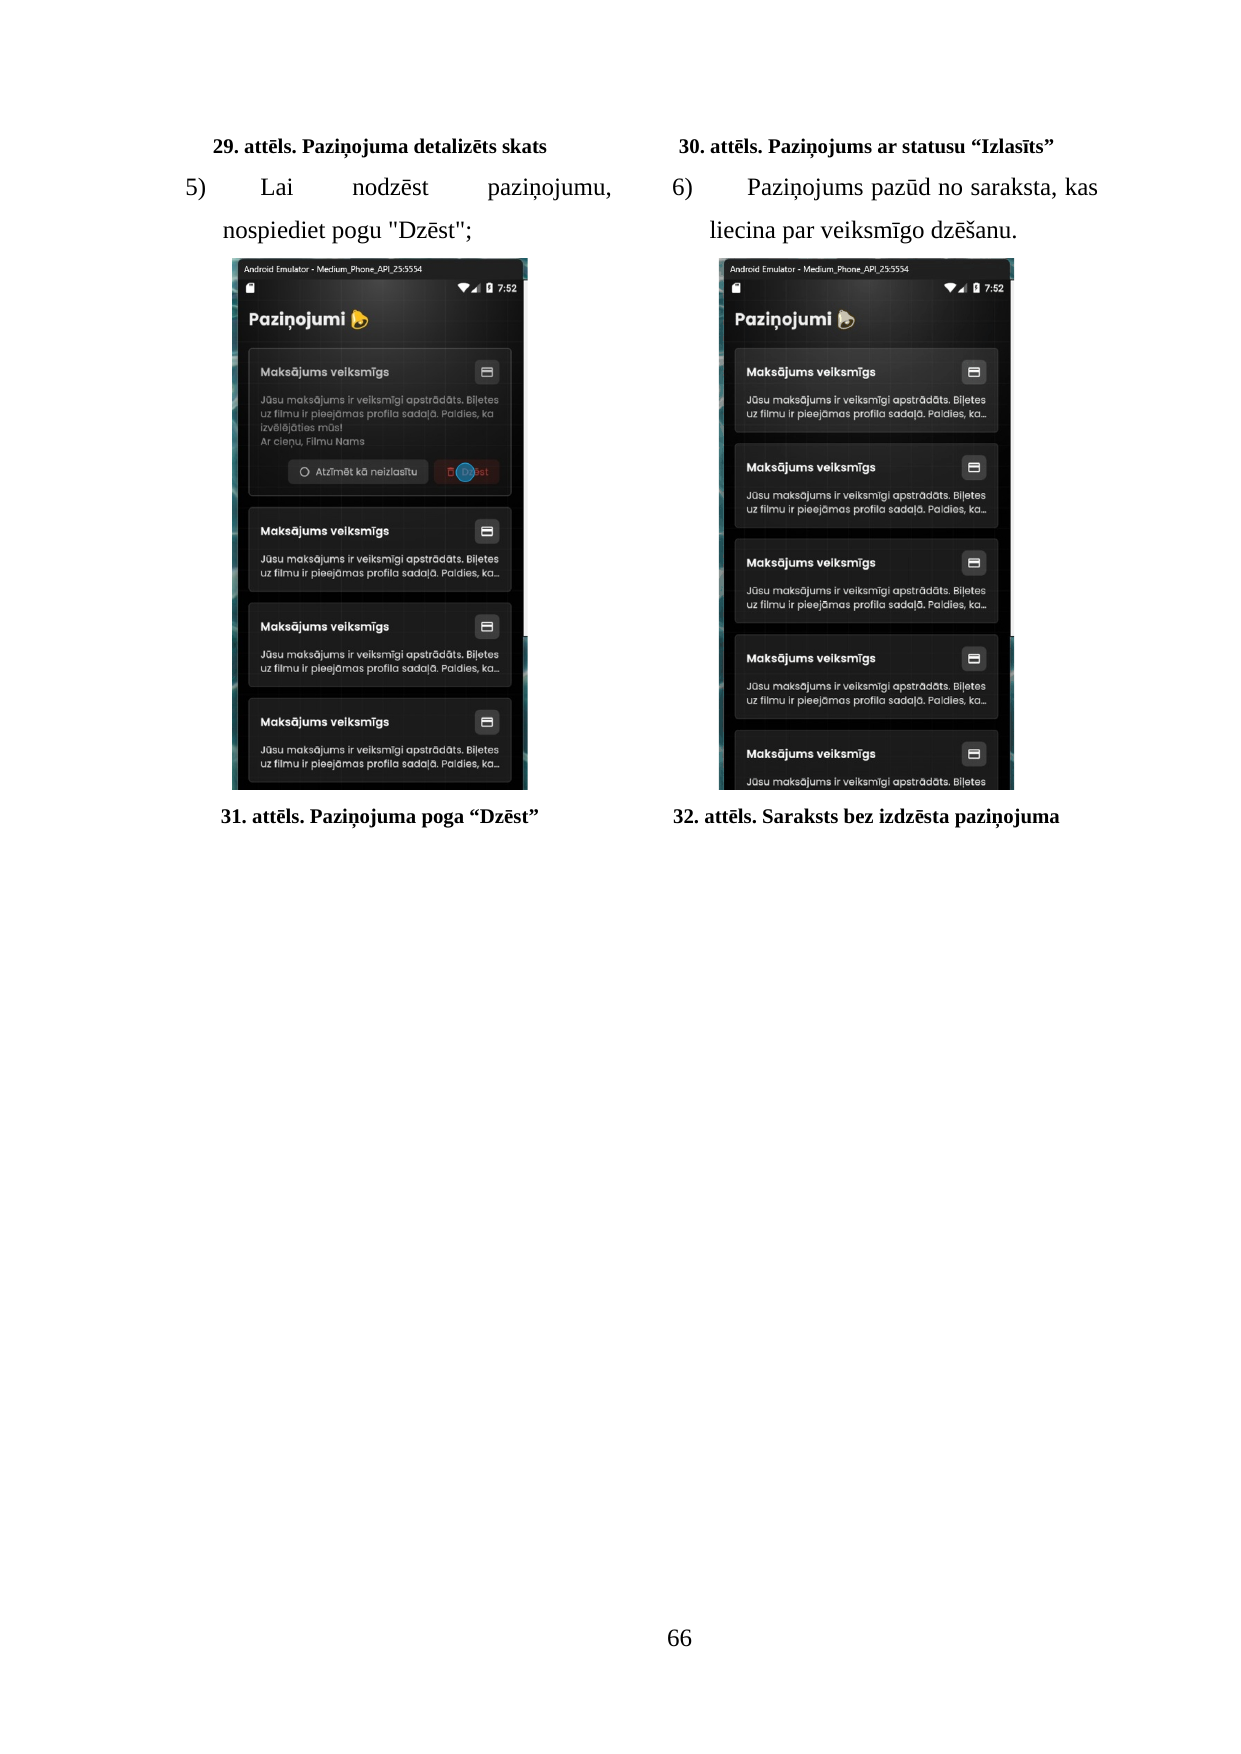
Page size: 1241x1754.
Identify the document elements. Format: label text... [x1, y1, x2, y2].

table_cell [623, 134, 1110, 172]
table_cell 32. attēls. Saraksts bez izdzēsta paziņojuma [623, 258, 1110, 842]
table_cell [136, 134, 623, 172]
table_cell Paziņojums pazūd no saraksta, kas liecina par veiksmīgo dzēšanu. [623, 172, 1110, 258]
table_cell Lai nodzēst paziņojumu, nospiediet pogu "Dzēst"; [136, 172, 623, 258]
table_cell 31. attēls. Paziņojuma poga “Dzēst” [136, 258, 623, 842]
picture [232, 258, 528, 790]
picture [718, 258, 1015, 790]
